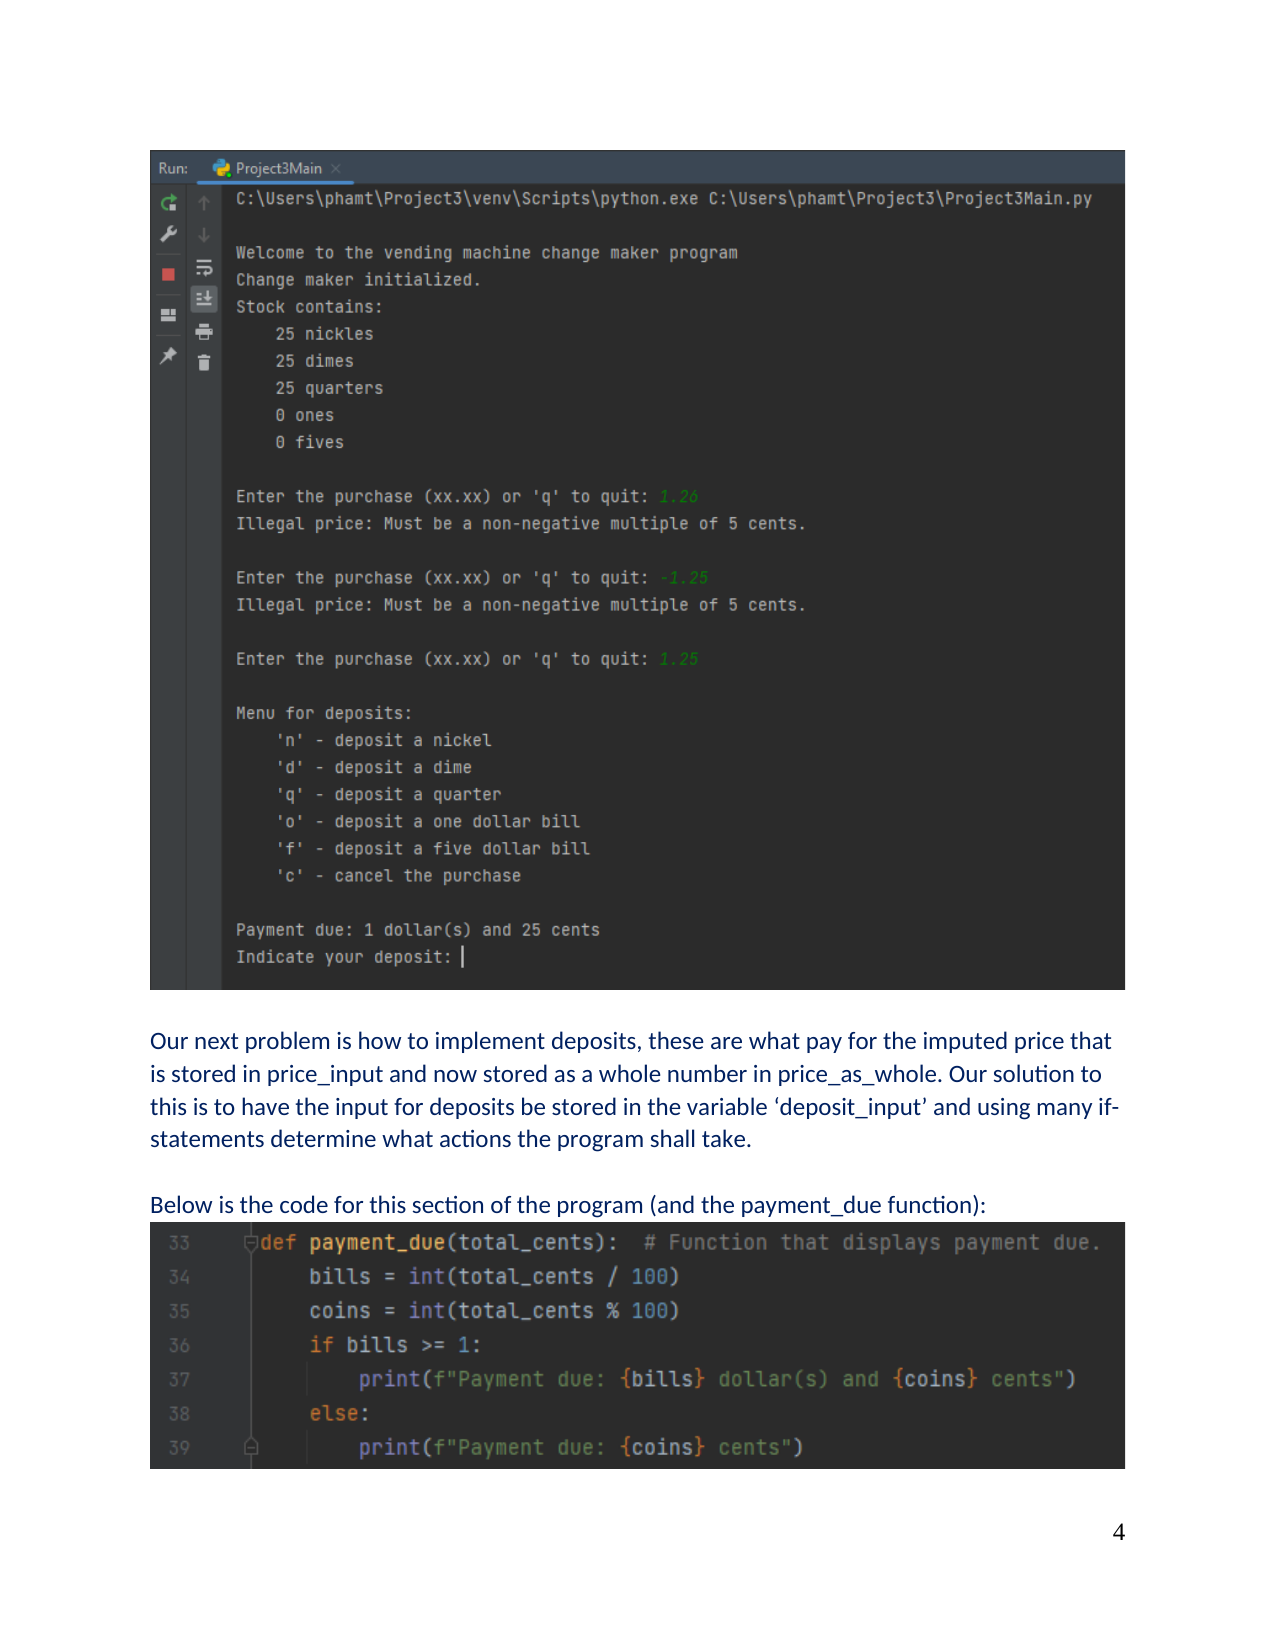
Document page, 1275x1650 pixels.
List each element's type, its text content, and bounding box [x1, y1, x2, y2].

text Our next problem is how to implement deposits, these are what pay for the imputed price that is stored in price_input and now stored as a whole number in price_as_whole. Our solution to this is to have the input for deposits be stored in the variable ‘deposit_input’ and using many if-statements determine what actions the program shall take. [150, 1025, 1125, 1154]
picture [150, 1222, 1125, 1469]
text Below is the code for this section of the program (and the payment_due function): [150, 1189, 1125, 1220]
picture [150, 150, 1125, 990]
